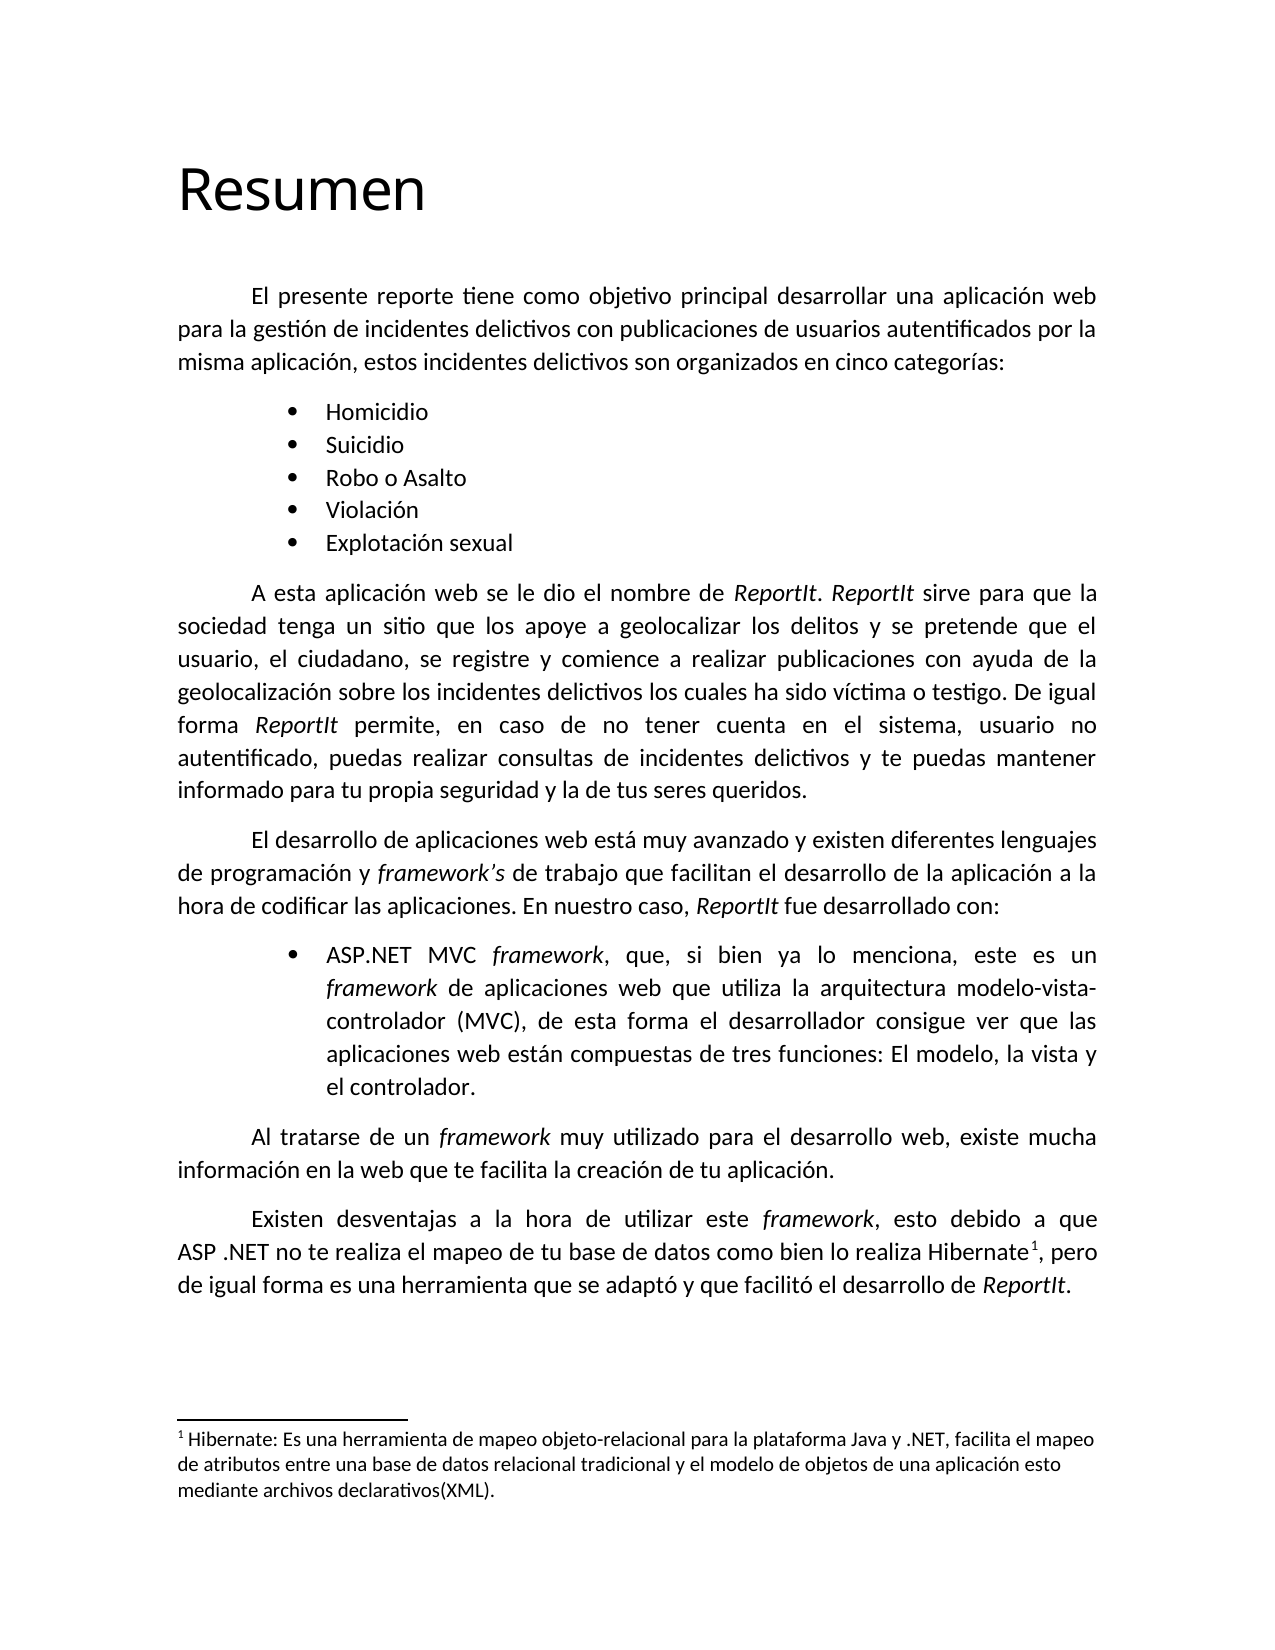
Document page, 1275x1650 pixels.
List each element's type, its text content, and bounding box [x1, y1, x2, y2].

list ASP.NET MVC framework, que, si bien ya lo menciona, este es un framework de aplicaciones web que utiliza la arquitectura modelo-vista-controlador (MVC), de esta forma el desarrollador consigue ver que las aplicaciones web están compuestas de tres funciones: El modelo, la vista y el controlador. [288, 940, 1098, 1102]
list Homicidio [288, 396, 1098, 426]
text Al tratarse de un framework muy utilizado para el desarrollo web, existe mucha información en la web que te facilita la creación de tu aplicación. [177, 1121, 1098, 1184]
title Resumen [177, 148, 1098, 227]
text A esta aplicación web se le dio el nombre de ReportIt. ReportIt sirve para que la sociedad tenga un sitio que los apoye a geolocalizar los delitos y se pretende que el usuario, el ciudadano, se registre y comience a realizar publicaciones con ayuda de la geolocalización sobre los incidentes delictivos los cuales ha sido víctima o testigo. De igual forma ReportIt permite, en caso de no tener cuenta en el sistema, usuario no autentificado, puedas realizar consultas de incidentes delictivos y te puedas mantener informado para tu propia seguridad y la de tus seres queridos. [177, 577, 1098, 805]
list Violación [288, 495, 1098, 525]
text El presente reporte tiene como objetivo principal desarrollar una aplicación web para la gestión de incidentes delictivos con publicaciones de usuarios autentificados por la misma aplicación, estos incidentes delictivos son organizados en cinco categorías: [177, 281, 1098, 377]
list Suicidio [288, 429, 1098, 459]
list Explotación sexual [288, 528, 1098, 558]
text Existen desventajas a la hora de utilizar este framework, esto debido a que ASP .NET no te realiza el mapeo de tu base de datos como bien lo realiza Hibernate, pero de igual forma es una herramienta que se adaptó y que facilitó el desarrollo de ReportIt. [177, 1203, 1098, 1300]
text El desarrollo de aplicaciones web está muy avanzado y existen diferentes lenguajes de programación y framework’s de trabajo que facilitan el desarrollo de la aplicación a la hora de codificar las aplicaciones. En nuestro caso, ReportIt fue desarrollado con: [177, 824, 1098, 921]
list Robo o Asalto [288, 462, 1098, 492]
